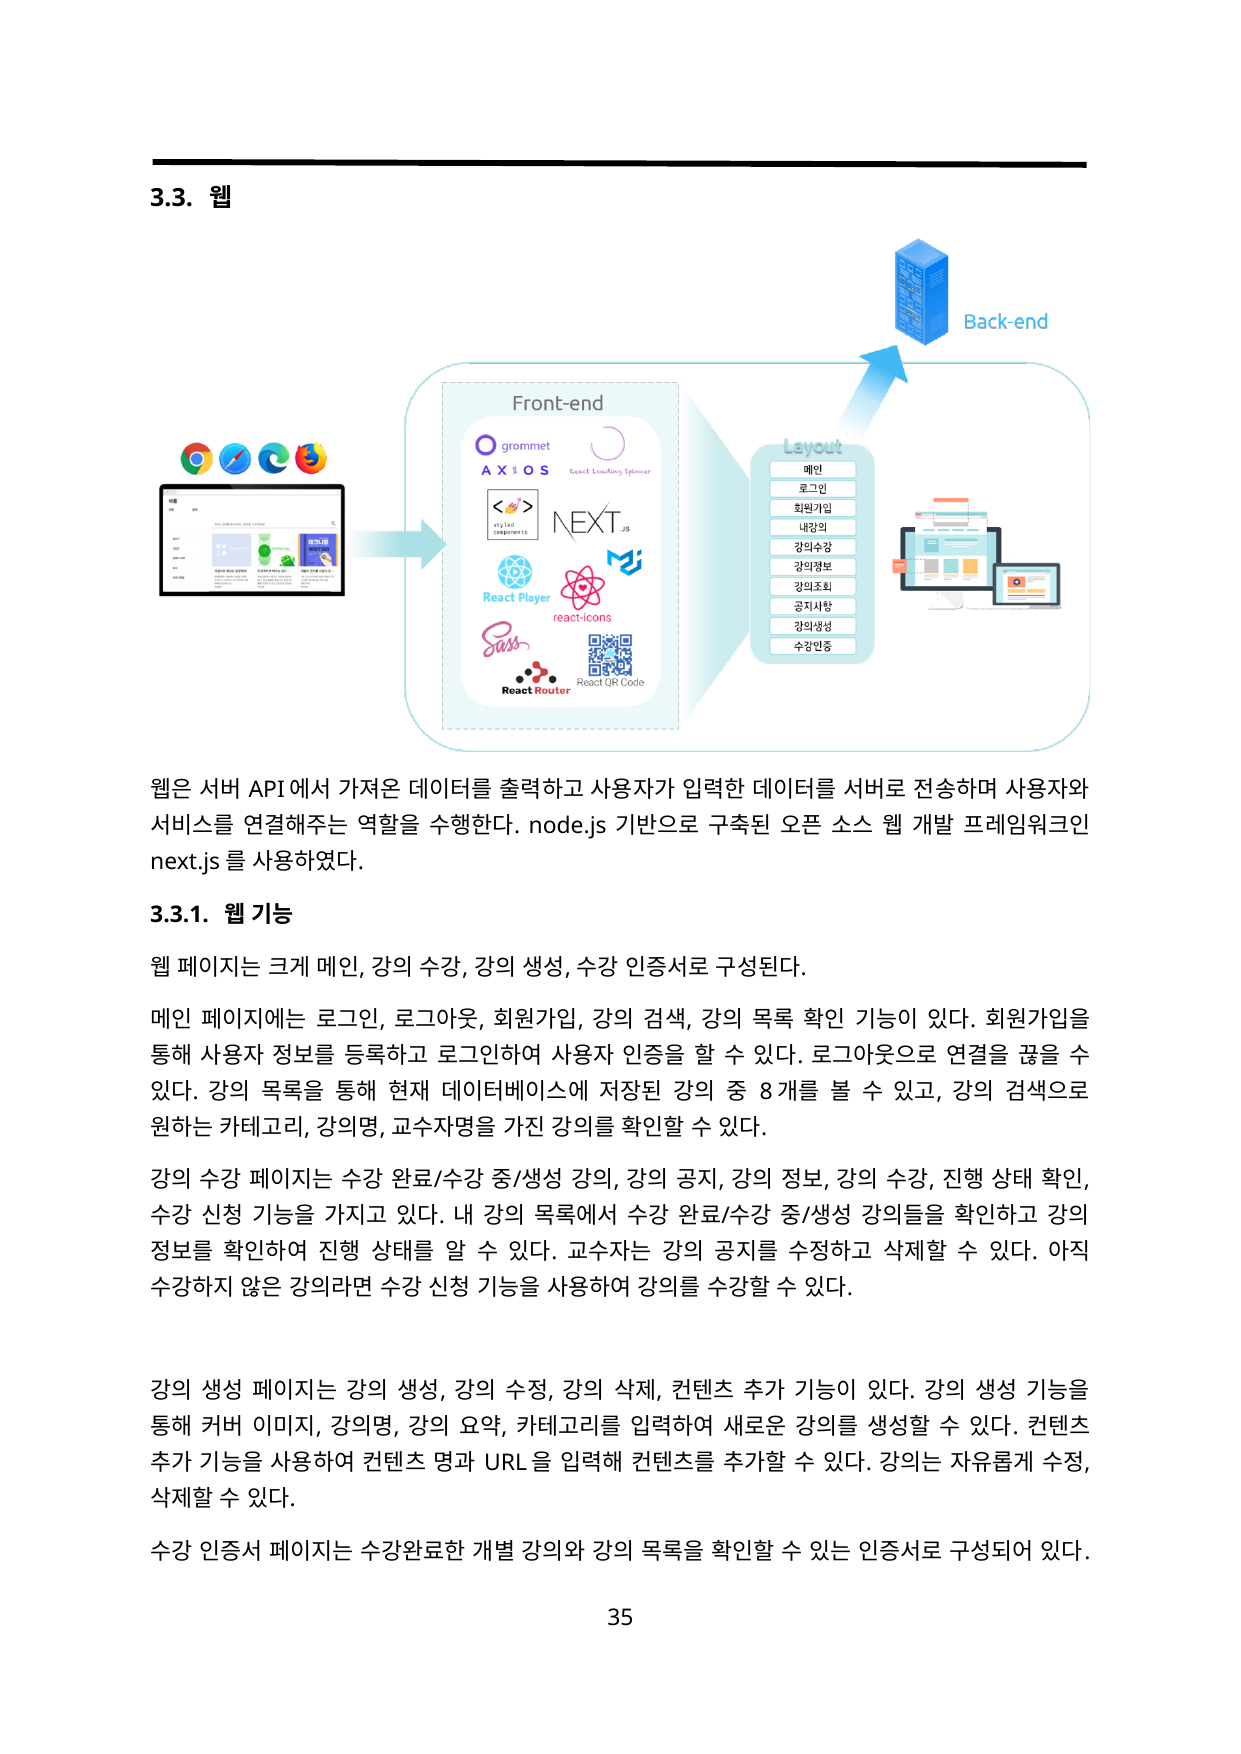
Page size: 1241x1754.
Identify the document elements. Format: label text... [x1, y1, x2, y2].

picture [150, 232, 1091, 752]
text 웹은 서버 API에서 가져온 데이터를 출력하고 사용자가 입력한 데이터를 서버로 전송하며 사용자와 서비스를 연결해주는 역할을 수행한다. node.js 기반으로 구축된 오픈 소스 웹 개발 프레임워크인 next.js를 사용하였다. [150, 771, 1090, 876]
subtitle 웹 기능 [150, 896, 1090, 929]
text 메인 페이지에는 로그인, 로그아웃, 회원가입, 강의 검색, 강의 목록 확인 기능이 있다. 회원가입을 통해 사용자 정보를 등록하고 로그인하여 사용자 인증을 할 수 있다. 로그아웃으로 연결을 끊을 수 있다. 강의 목록을 통해 현재 데이터베이스에 저장된 강의 중 8개를 볼 수 있고, 강의 검색으로 원하는 카테고리, 강의명, 교수자명을 가진 강의를 확인할 수 있다. [150, 1001, 1090, 1142]
text 강의 수강 페이지는 수강 완료/수강 중/생성 강의, 강의 공지, 강의 정보, 강의 수강, 진행 상태 확인, 수강 신청 기능을 가지고 있다. 내 강의 목록에서 수강 완료/수강 중/생성 강의들을 확인하고 강의 정보를 확인하여 진행 상태를 알 수 있다. 교수자는 강의 공지를 수정하고 삭제할 수 있다. 아직 수강하지 않은 강의라면 수강 신청 기능을 사용하여 강의를 수강할 수 있다. [150, 1161, 1090, 1302]
text 강의 생성 페이지는 강의 생성, 강의 수정, 강의 삭제, 컨텐츠 추가 기능이 있다. 강의 생성 기능을 통해 커버 이미지, 강의명, 강의 요약, 카테고리를 입력하여 새로운 강의를 생성할 수 있다. 컨텐츠 추가 기능을 사용하여 컨텐츠 명과 URL을 입력해 컨텐츠를 추가할 수 있다. 강의는 자유롭게 수정, 삭제할 수 있다. [150, 1372, 1090, 1513]
subtitle 웹 [150, 177, 1090, 213]
text 웹 페이지는 크게 메인, 강의 수강, 강의 생성, 수강 인증서로 구성된다. [150, 948, 1090, 982]
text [150, 1533, 1090, 1566]
